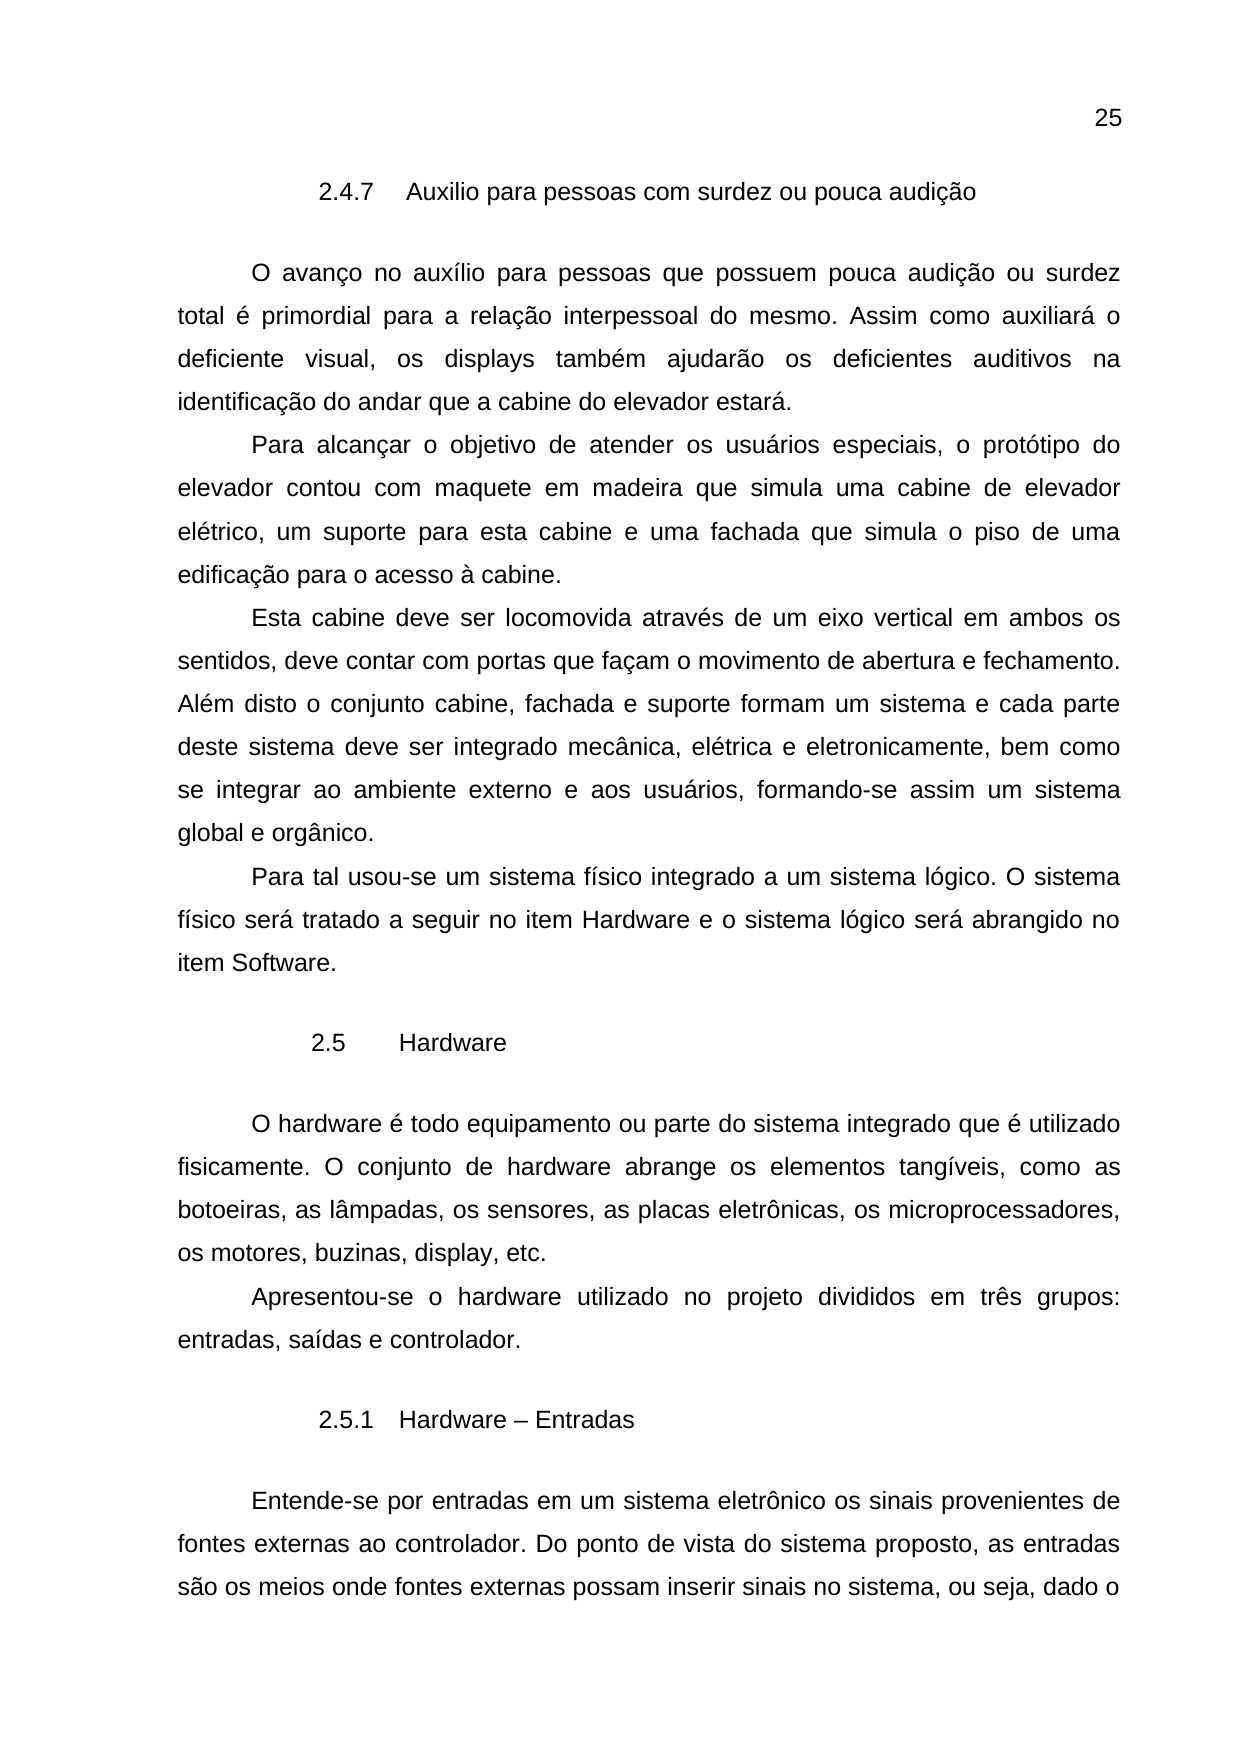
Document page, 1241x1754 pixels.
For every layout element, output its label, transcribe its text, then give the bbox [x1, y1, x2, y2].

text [177, 1486, 1122, 1601]
subtitle Hardware [237, 1028, 1122, 1057]
text Esta cabine deve ser locomovida através de um eixo vertical em ambos os sentidos, deve contar com portas que façam o movimento de abertura e fechamento. Além disto o conjunto cabine, fachada e suporte formam um sistema e cada parte deste sistema deve ser integrado mecânica, elétrica e eletronicamente, bem como se integrar ao ambiente externo e aos usuários, formando-se assim um sistema global e orgânico. [177, 603, 1122, 847]
text Para alcançar o objetivo de atender os usuários especiais, o protótipo do elevador contou com maquete em madeira que simula uma cabine de elevador elétrico, um suporte para esta cabine e uma fachada que simula o piso de uma edificação para o acesso à cabine. [177, 430, 1122, 588]
text Apresentou-se o hardware utilizado no projeto divididos em três grupos: entradas, saídas e controlador. [177, 1282, 1122, 1353]
subtitle Hardware – Entradas [244, 1405, 1122, 1434]
text O avanço no auxílio para pessoas que possuem pouca audição ou surdez total é primordial para a relação interpessoal do mesmo. Assim como auxiliará o deficiente visual, os displays também ajudarão os deficientes auditivos na identificação do andar que a cabine do elevador estará. [177, 258, 1122, 416]
subtitle Auxilio para pessoas com surdez ou pouca audição [244, 177, 1122, 206]
text O hardware é todo equipamento ou parte do sistema integrado que é utilizado fisicamente. O conjunto de hardware abrange os elementos tangíveis, como as botoeiras, as lâmpadas, os sensores, as placas eletrônicas, os microprocessadores, os motores, buzinas, display, etc. [177, 1109, 1122, 1267]
text Para tal usou-se um sistema físico integrado a um sistema lógico. O sistema físico será tratado a seguir no item Hardware e o sistema lógico será abrangido no item Software. [177, 862, 1122, 977]
